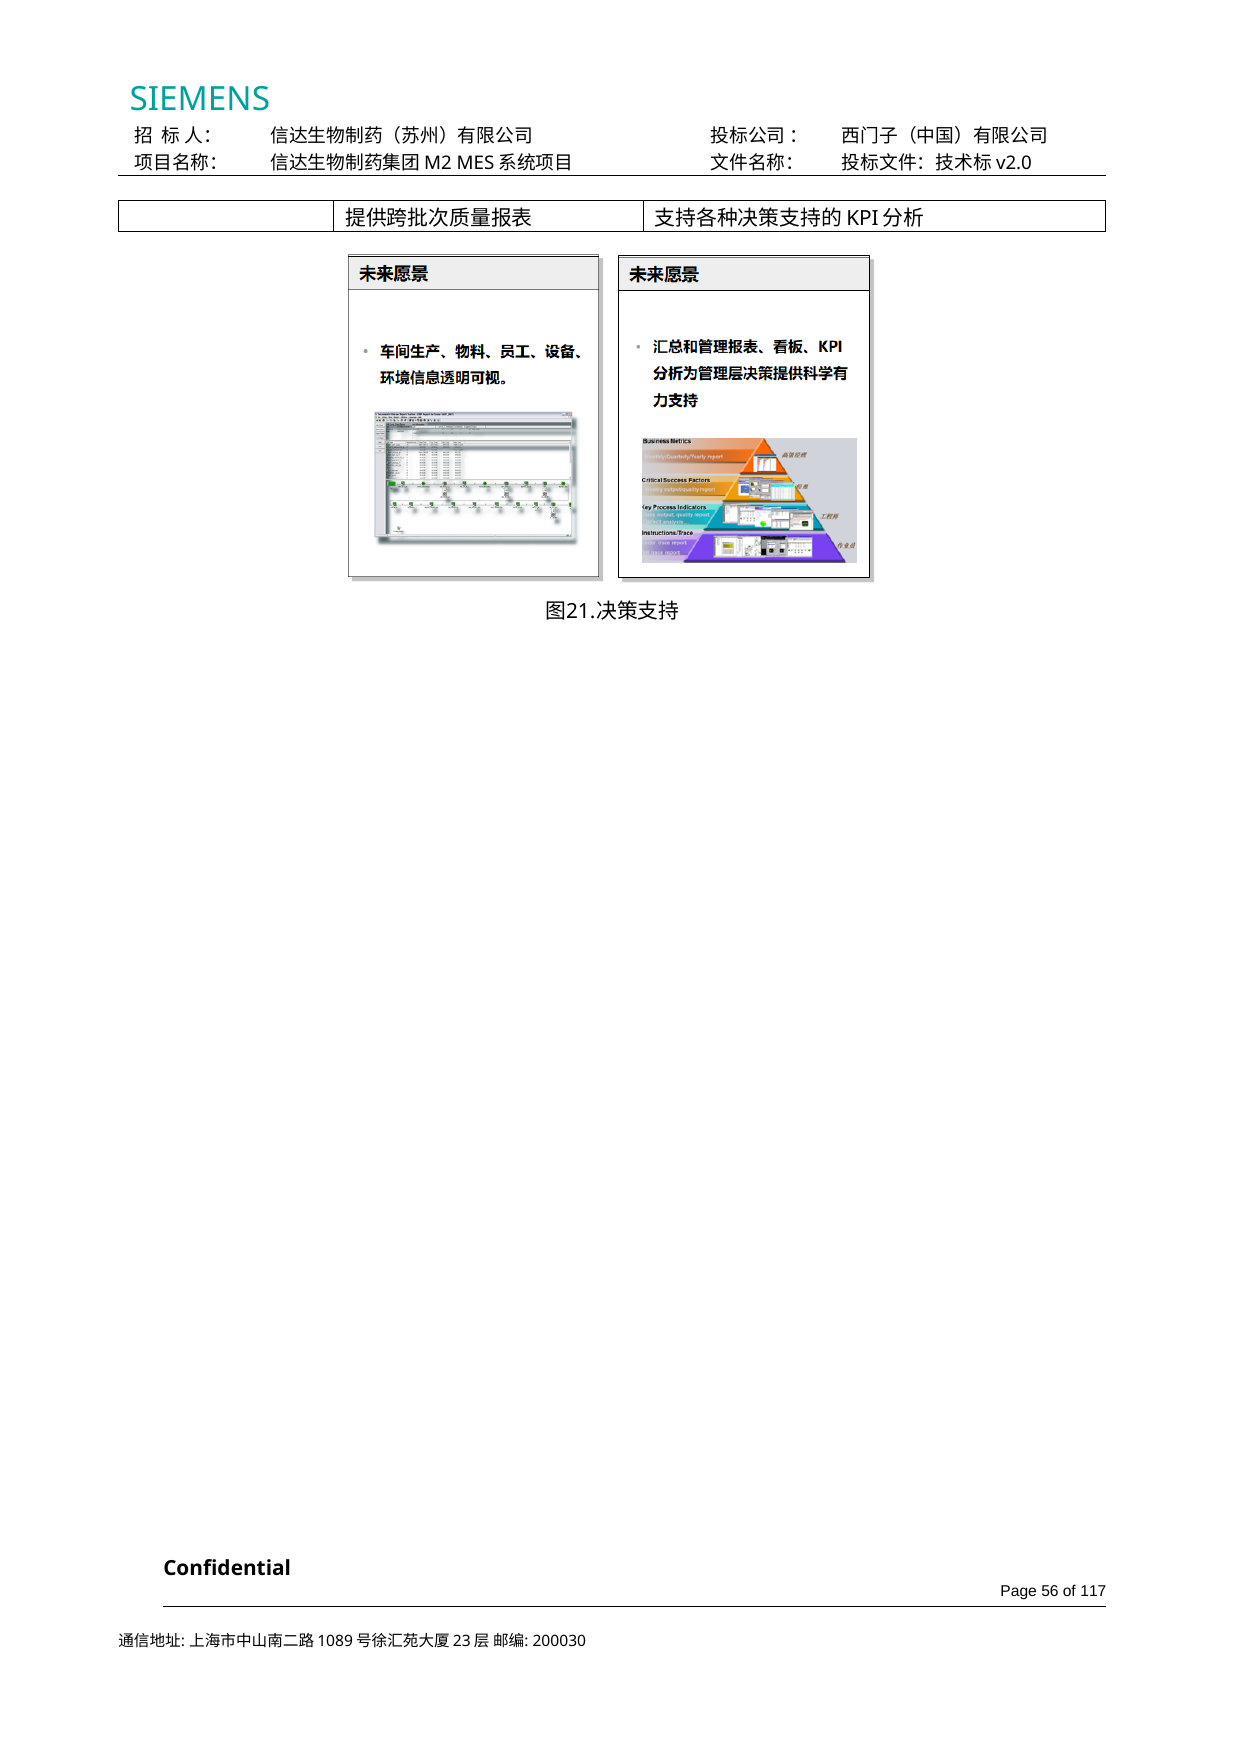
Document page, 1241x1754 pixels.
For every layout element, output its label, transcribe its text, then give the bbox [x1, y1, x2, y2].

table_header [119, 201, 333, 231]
picture [334, 244, 890, 594]
text 决策支持 [118, 594, 1106, 624]
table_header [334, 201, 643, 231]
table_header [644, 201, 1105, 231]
